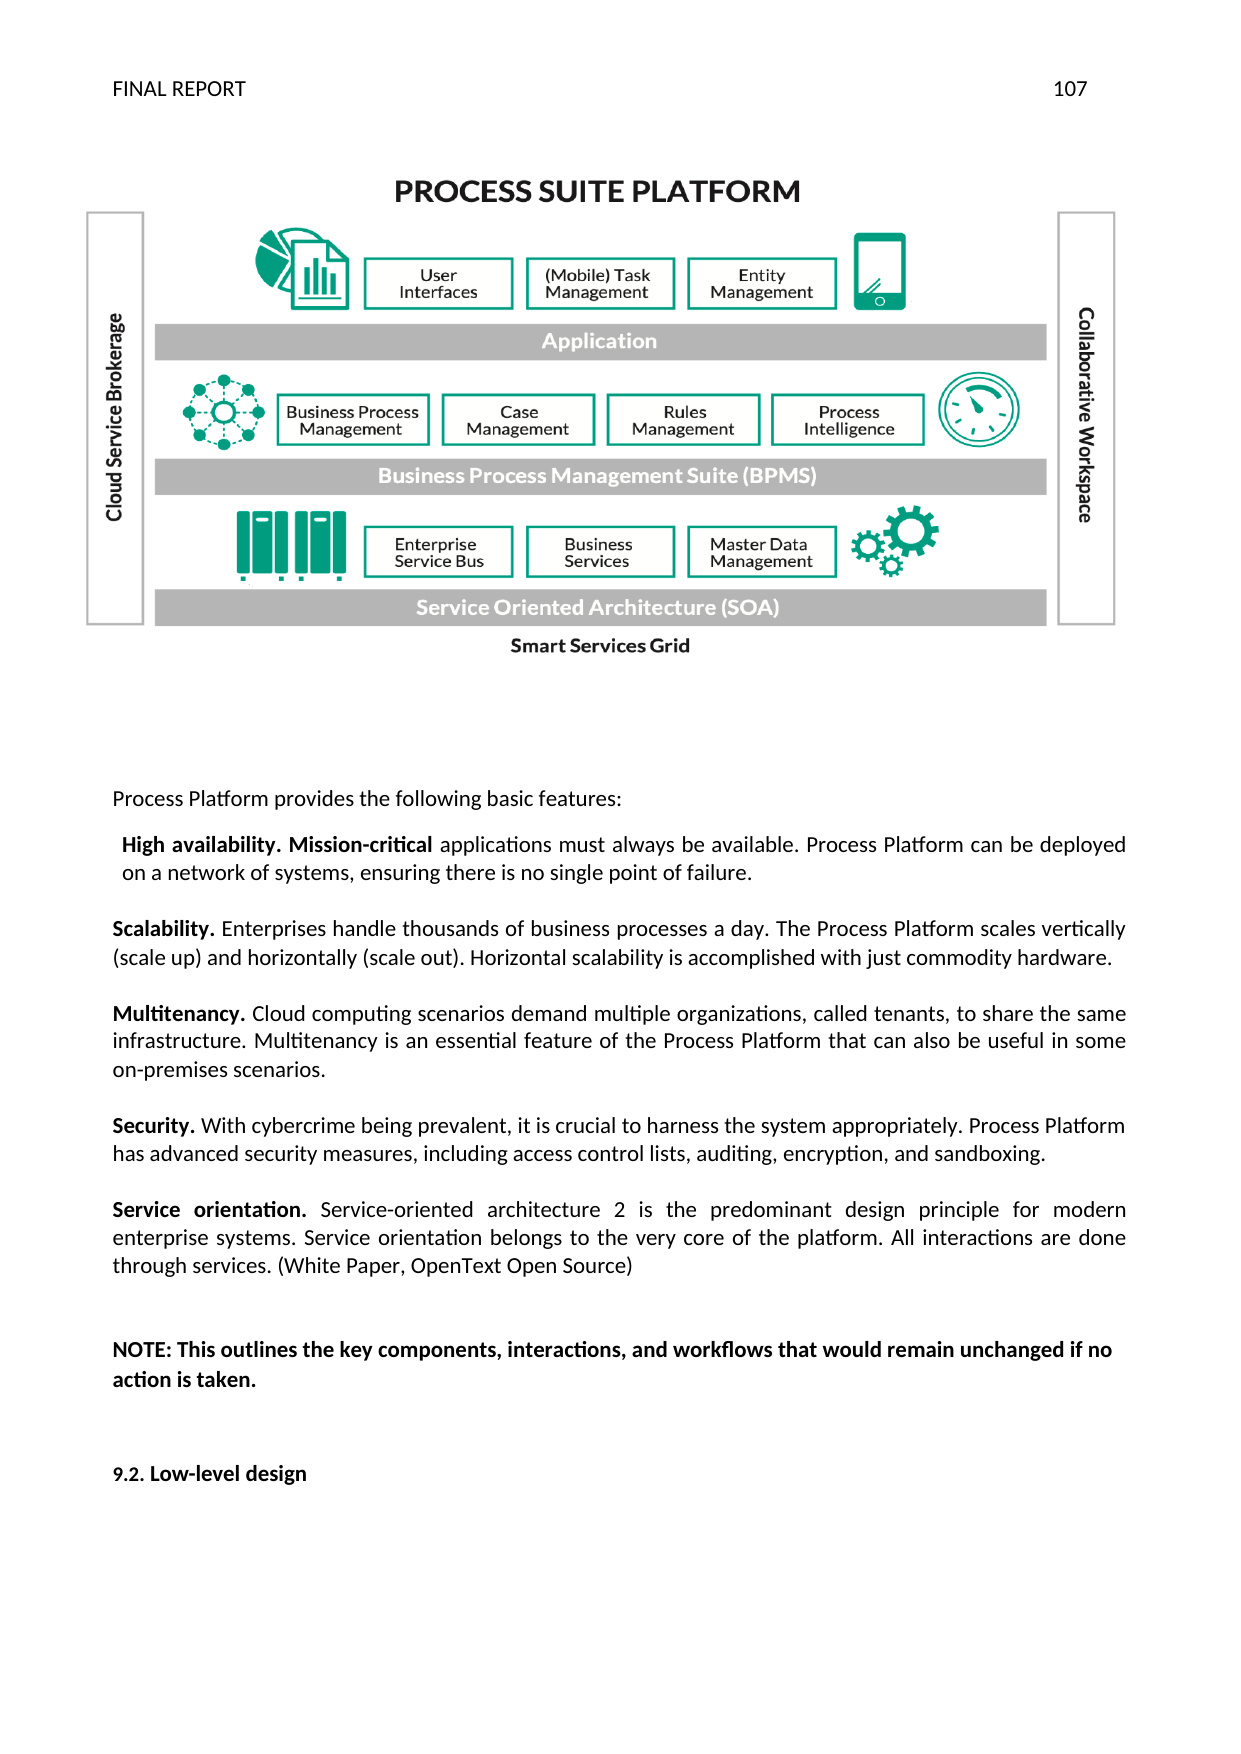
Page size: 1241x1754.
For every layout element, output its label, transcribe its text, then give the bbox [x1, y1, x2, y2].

text Process Platform provides the following basic features: [112, 784, 1128, 812]
picture [75, 179, 1127, 669]
text Service orientation. Service-oriented architecture 2 is the predominant design principle for modern enterprise systems. Service orientation belongs to the very core of the platform. All interactions are done through services. (White Paper, OpenText Open Source) [112, 1195, 1128, 1279]
text NOTE: This outlines the key components, interactions, and workflows that would remain unchanged if no action is taken. [112, 1335, 1128, 1393]
subtitle Low-level design [112, 1459, 1128, 1487]
text Security. With cybercrime being prevalent, it is crucial to harness the system appropriately. Process Platform has advanced security measures, including access control lists, auditing, encryption, and sandboxing. [112, 1111, 1128, 1167]
text High availability. Mission-critical applications must always be available. Process Platform can be deployed on a network of systems, ensuring there is no single point of failure. [122, 831, 1128, 887]
text Scalability. Enterprises handle thousands of business processes a day. The Process Platform scales vertically (scale up) and horizontally (scale out). Horizontal scalability is accomplished with just commodity hardware. [112, 914, 1128, 971]
text Multitenancy. Cloud computing scenarios demand multiple organizations, called tenants, to share the same infrastructure. Multitenancy is an essential feature of the Process Platform that can also be useful in some on-premises scenarios. [112, 999, 1128, 1083]
